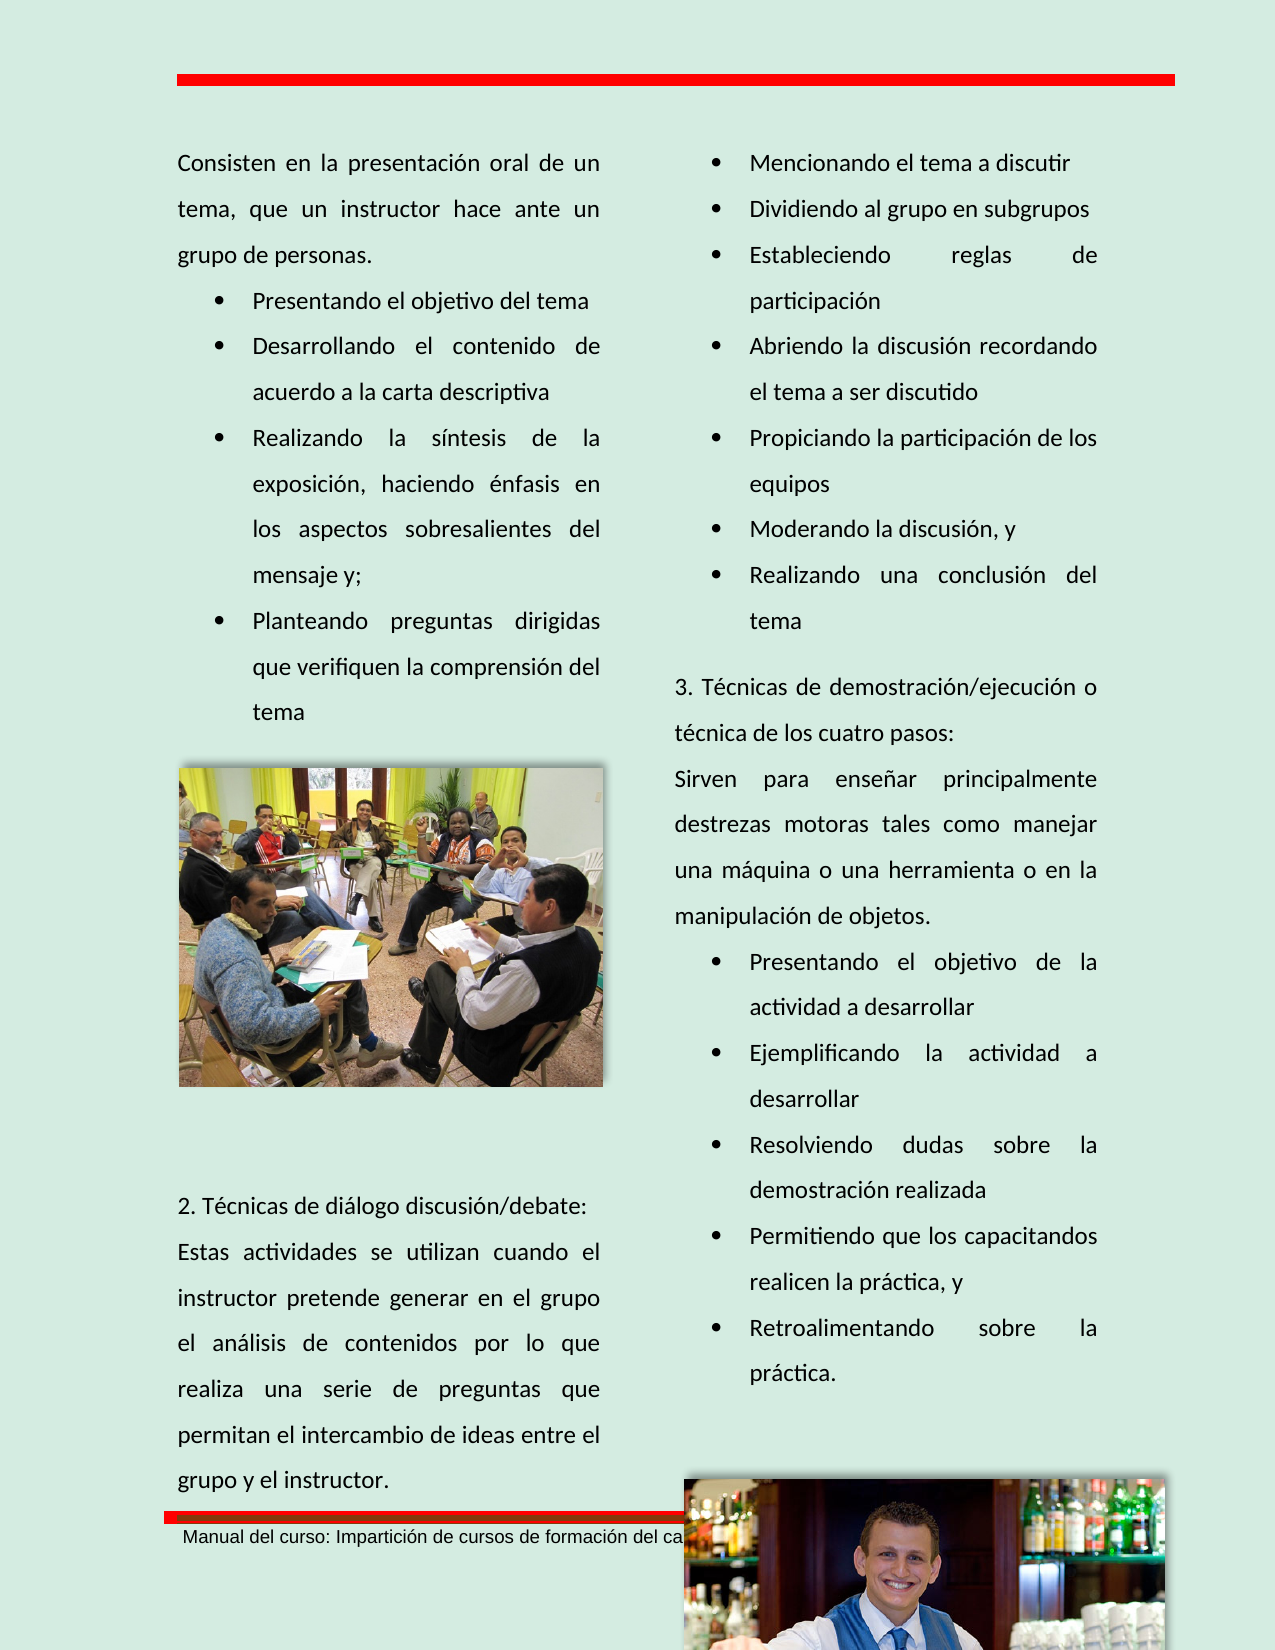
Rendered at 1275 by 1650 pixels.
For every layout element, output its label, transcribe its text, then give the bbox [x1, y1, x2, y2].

text 2. Técnicas de diálogo discusión/debate: [177, 1190, 601, 1221]
text Sirven para enseñar principalmente destrezas motoras tales como manejar una máquina o una herramienta o en la manipulación de objetos. [674, 763, 1098, 931]
text Estas actividades se utilizan cuando el instructor pretende generar en el grupo el análisis de contenidos por lo que realiza una serie de preguntas que permitan el intercambio de ideas entre el grupo y el instructor. [177, 1236, 601, 1495]
list Desarrollando el contenido de acuerdo a la carta descriptiva [215, 331, 601, 407]
list Planteando preguntas dirigidas que verifiquen la comprensión del tema [215, 605, 601, 727]
picture [684, 1479, 1165, 1650]
list Realizando una conclusión del tema [712, 559, 1098, 635]
list Retroalimentando sobre la práctica. [712, 1312, 1098, 1388]
list Permitiendo que los capacitandos realicen la práctica, y [712, 1220, 1098, 1296]
text 3. Técnicas de demostración/ejecución o técnica de los cuatro pasos: [674, 671, 1098, 748]
list Abriendo la discusión recordando el tema a ser discutido [712, 331, 1098, 407]
list Ejemplificando la actividad a desarrollar [712, 1037, 1098, 1113]
list Moderando la discusión, y [712, 513, 1098, 544]
list Presentando el objetivo de la actividad a desarrollar [712, 946, 1098, 1022]
list Mencionando el tema a discutir [712, 148, 1098, 178]
list Dividiendo al grupo en subgrupos [712, 193, 1098, 224]
list Estableciendo reglas de participación [712, 239, 1098, 315]
list Resolviendo dudas sobre la demostración realizada [712, 1129, 1098, 1205]
text Consisten en la presentación oral de un tema, que un instructor hace ante un grupo de personas. [177, 148, 601, 269]
picture [179, 768, 603, 1087]
list Realizando la síntesis de la exposición, haciendo énfasis en los aspectos sobresalientes del mensaje y; [215, 422, 601, 590]
list Presentando el objetivo del tema [215, 285, 601, 315]
list Propiciando la participación de los equipos [712, 422, 1098, 498]
